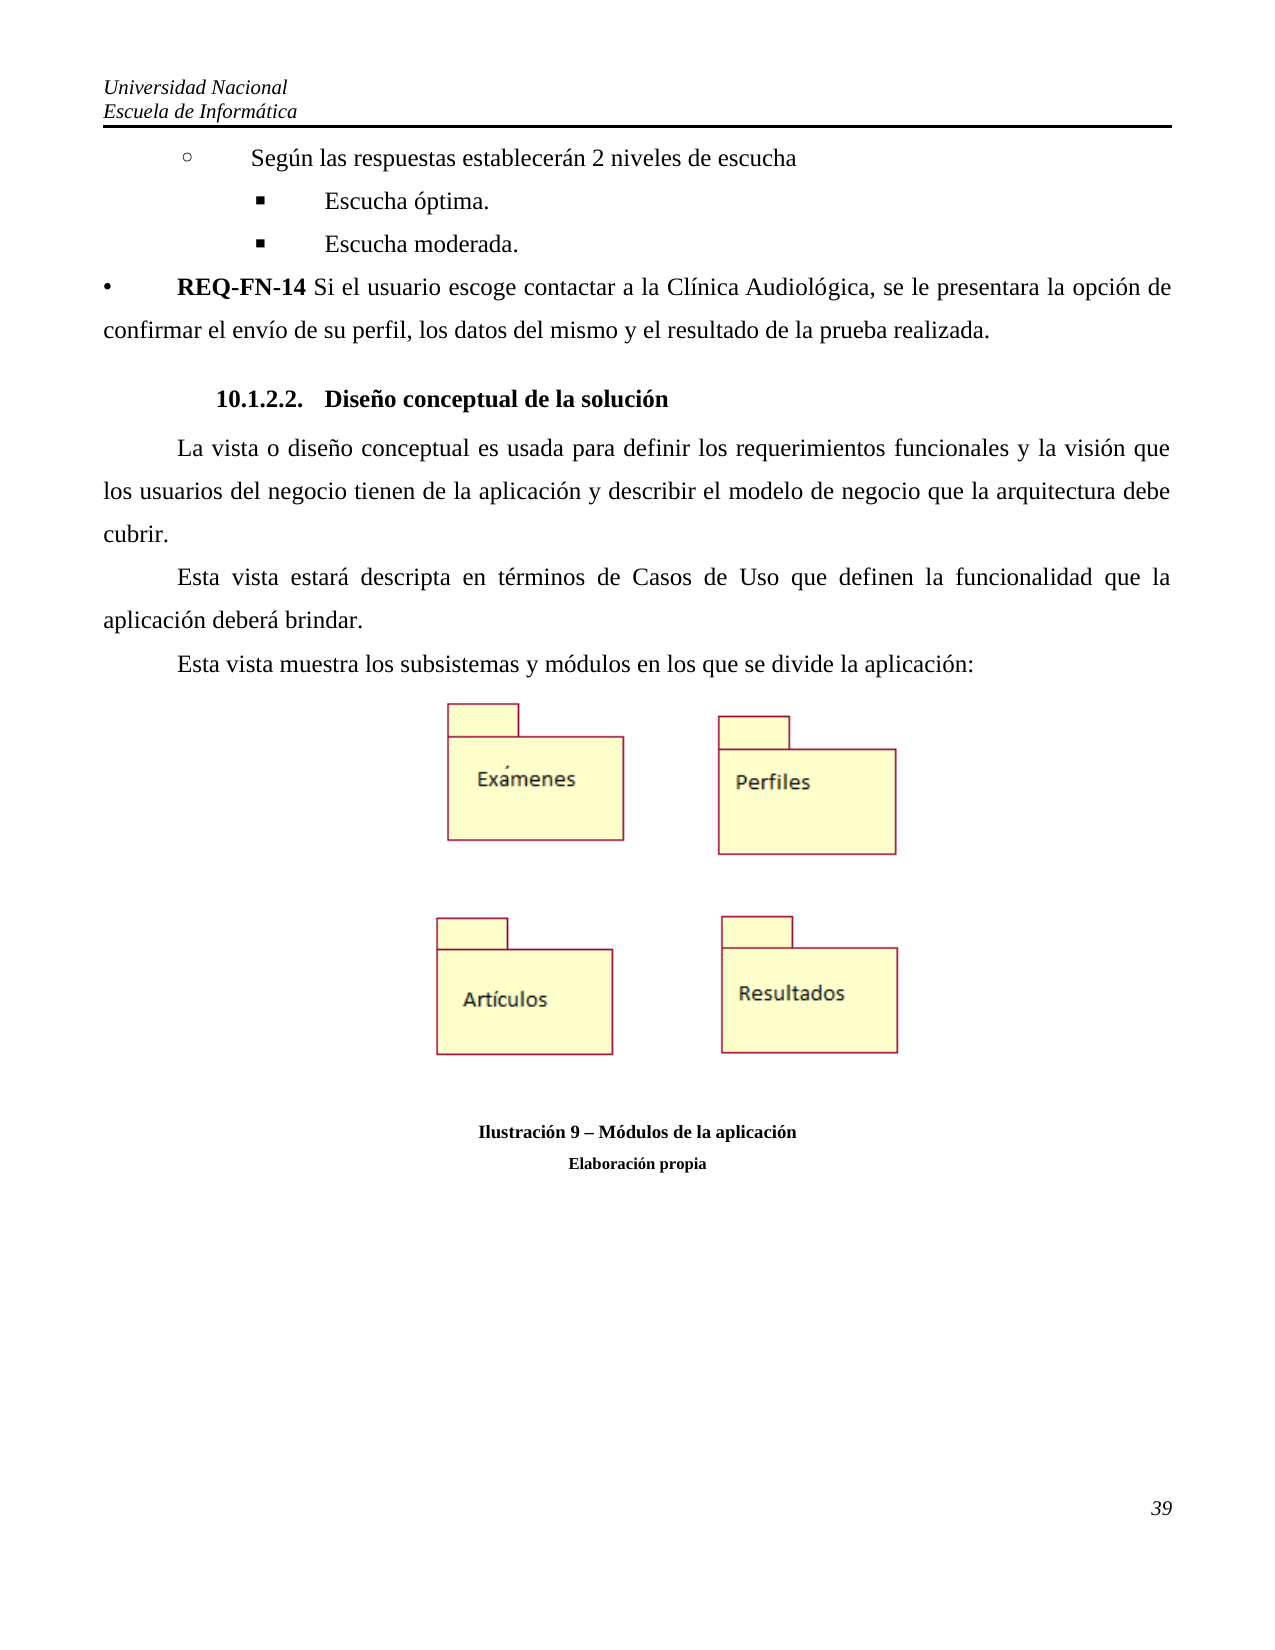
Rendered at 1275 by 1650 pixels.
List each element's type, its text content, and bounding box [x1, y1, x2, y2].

list Escucha óptima. [177, 186, 1172, 215]
text Esta vista muestra los subsistemas y módulos en los que se divide la aplicación: [103, 649, 1172, 677]
text La vista o diseño conceptual es usada para definir los requerimientos funcionales y la visión que los usuarios del negocio tienen de la aplicación y describir el modelo de negocio que la arquitectura debe cubrir. [103, 433, 1172, 548]
picture [399, 691, 949, 1107]
list Diseño conceptual de la solución [216, 384, 1172, 412]
text Ilustración 9 – Módulos de la aplicación [103, 1121, 1172, 1143]
list Escucha moderada. [177, 229, 1172, 258]
list Según las respuestas establecerán 2 niveles de escucha [103, 143, 1172, 172]
list REQ-FN-14 Si el usuario escoge contactar a la Clínica Audiológica, se le presentara la opción de confirmar el envío de su perfil, los datos del mismo y el resultado de la prueba realizada. [103, 272, 1172, 344]
text Esta vista estará descripta en términos de Casos de Uso que definen la funcionalidad que la aplicación deberá brindar. [103, 562, 1172, 634]
text Elaboración propia [103, 1153, 1172, 1173]
